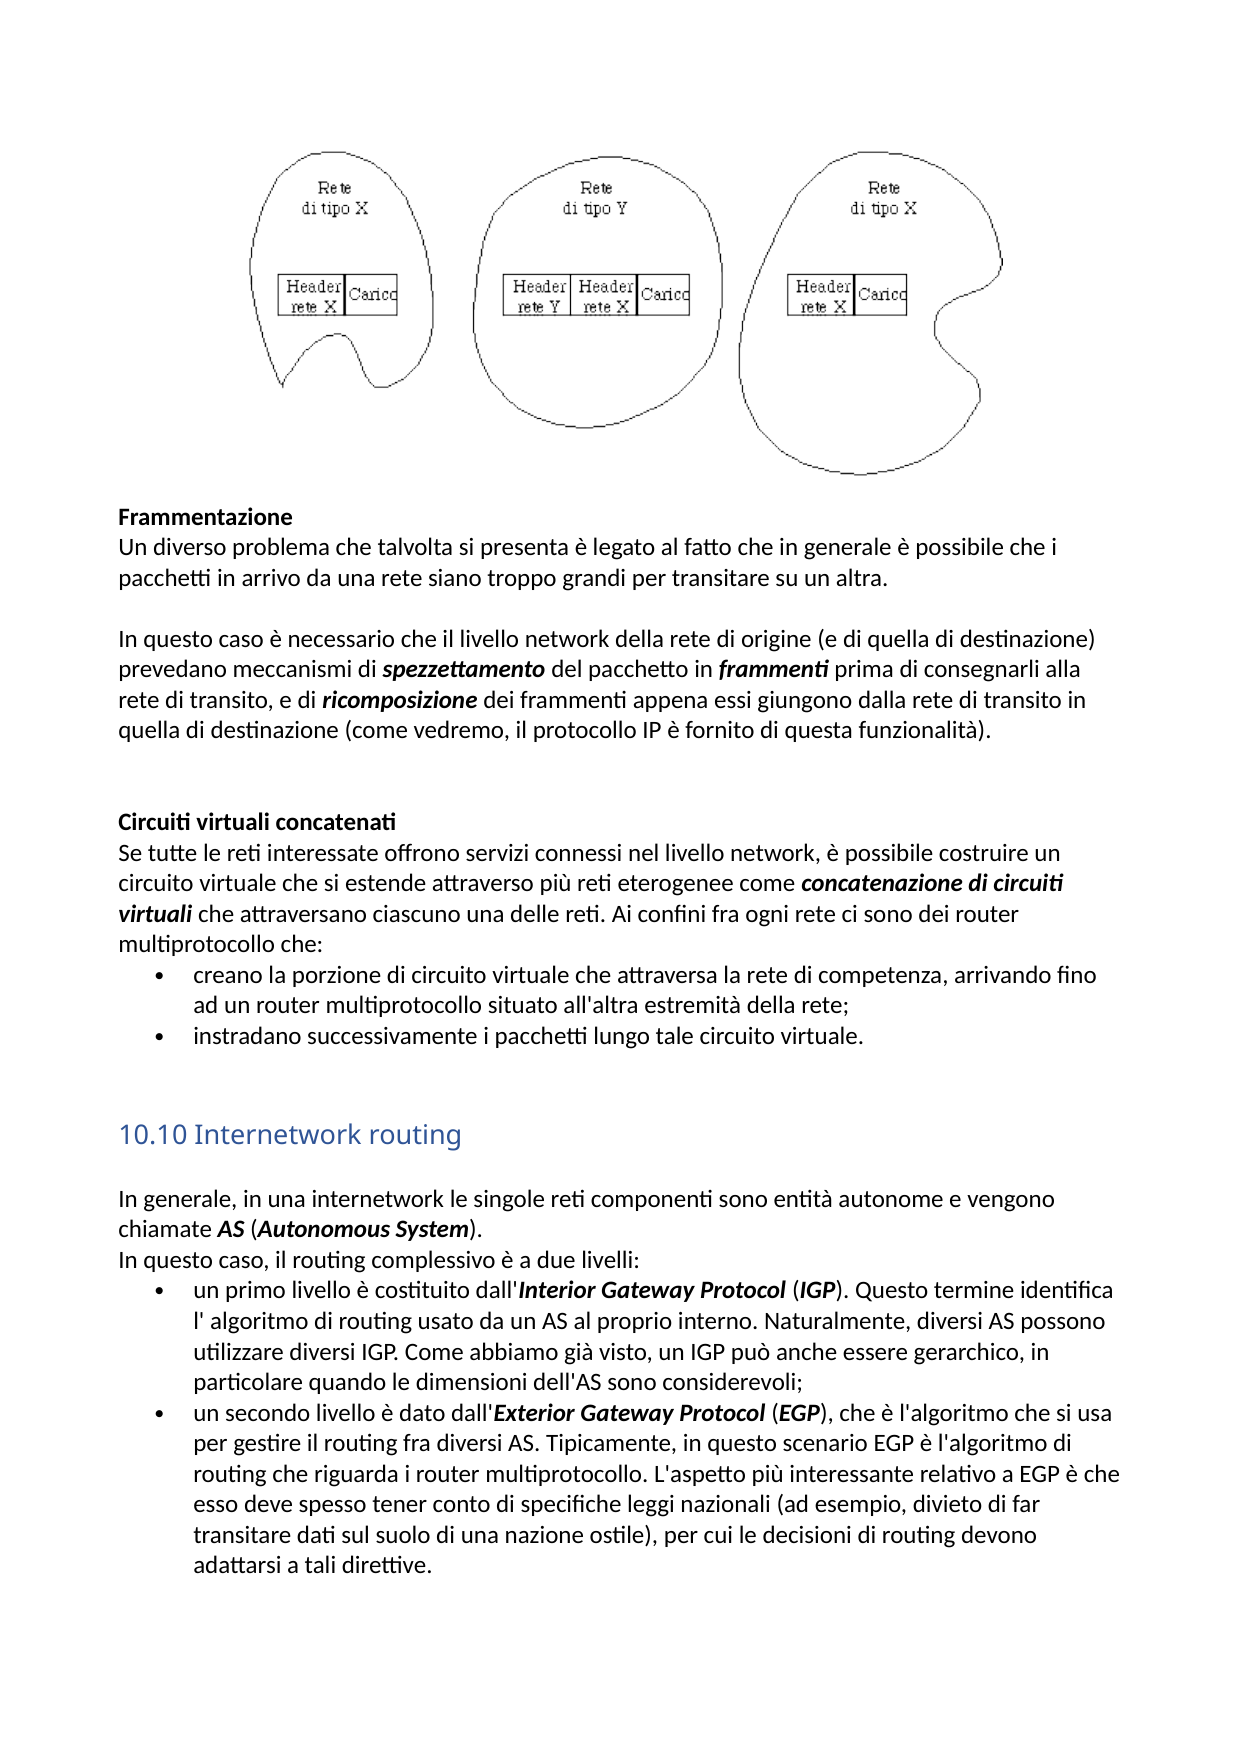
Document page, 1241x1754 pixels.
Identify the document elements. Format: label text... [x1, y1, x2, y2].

list un secondo livello è dato dall'Exterior Gateway Protocol (EGP), che è l'algoritmo che si usa per gestire il routing fra diversi AS. Tipicamente, in questo scenario EGP è l'algoritmo di routing che riguarda i router multiprotocollo. L'aspetto più interessante relativo a EGP è che esso deve spesso tener conto di specifiche leggi nazionali (ad esempio, divieto di far transitare dati sul suolo di una nazione ostile), per cui le decisioni di routing devono adattarsi a tali direttive. [156, 1397, 1122, 1580]
text In questo caso, il routing complessivo è a due livelli: [118, 1244, 1122, 1274]
text Se tutte le reti interessate offrono servizi connessi nel livello network, è possibile costruire un circuito virtuale che si estende attraverso più reti eterogenee come concatenazione di circuiti virtuali che attraversano ciascuno una delle reti. Ai confini fra ogni rete ci sono dei router multiprotocollo che: [118, 837, 1122, 959]
text In generale, in una internetwork le singole reti componenti sono entità autonome e vengono chiamate AS (Autonomous System). [118, 1183, 1122, 1244]
text Circuiti virtuali concatenati [118, 806, 1122, 837]
text In questo caso è necessario che il livello network della rete di origine (e di quella di destinazione) prevedano meccanismi di spezzettamento del pacchetto in frammenti prima di consegnarli alla rete di transito, e di ricomposizione dei frammenti appena essi giungono dalla rete di transito in quella di destinazione (come vedremo, il protocollo IP è fornito di questa funzionalità). [118, 623, 1122, 745]
list creano la porzione di circuito virtuale che attraversa la rete di competenza, arrivando fino ad un router multiprotocollo situato all'altra estremità della rete; [156, 959, 1122, 1020]
list un primo livello è costituito dall'Interior Gateway Protocol (IGP). Questo termine identifica l' algoritmo di routing usato da un AS al proprio interno. Naturalmente, diversi AS possono utilizzare diversi IGP. Come abbiamo già visto, un IGP può anche essere gerarchico, in particolare quando le dimensioni dell'AS sono considerevoli; [156, 1274, 1122, 1397]
subtitle 10.10 Internetwork routing [118, 1116, 1122, 1152]
text Frammentazione [118, 501, 1122, 532]
text Un diverso problema che talvolta si presenta è legato al fatto che in generale è possibile che i pacchetti in arrivo da una rete siano troppo grandi per transitare su un altra. [118, 532, 1122, 593]
picture [237, 147, 1003, 501]
list instradano successivamente i pacchetti lungo tale circuito virtuale. [156, 1020, 1122, 1050]
